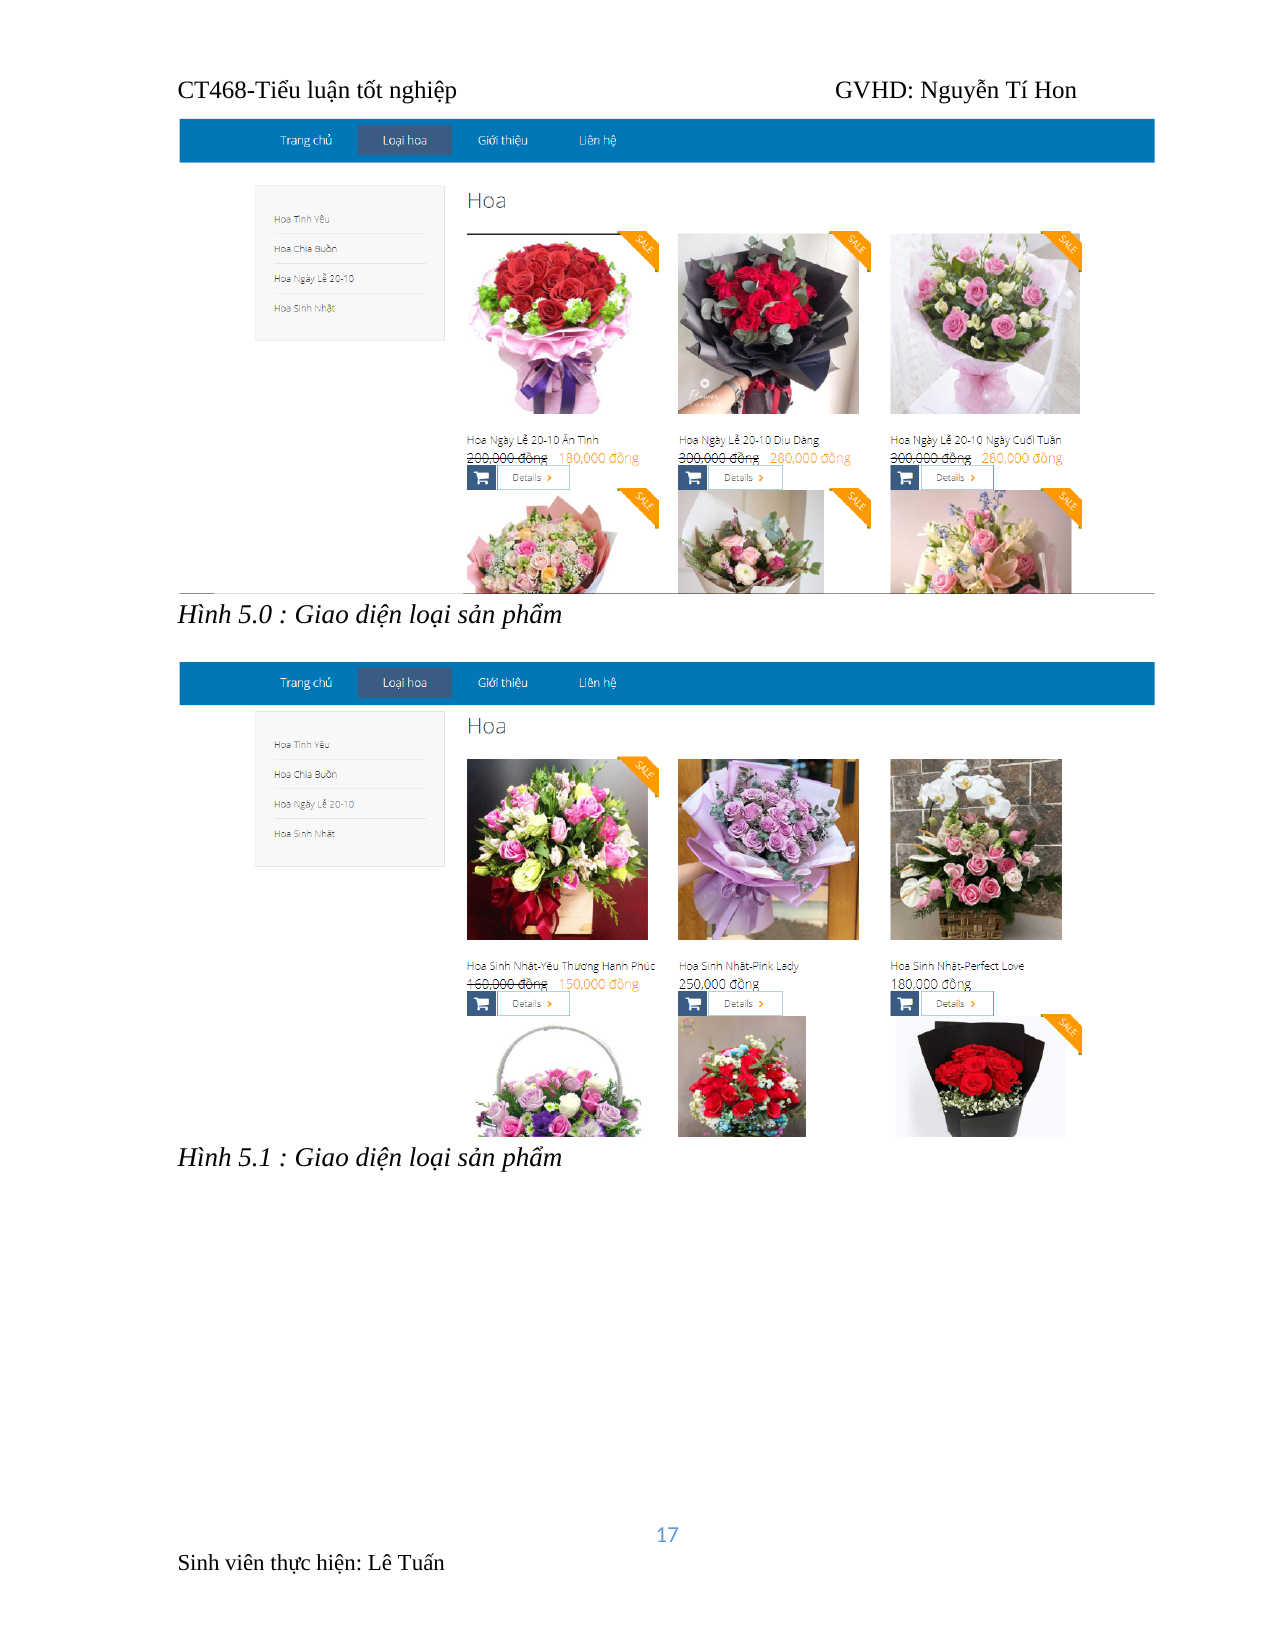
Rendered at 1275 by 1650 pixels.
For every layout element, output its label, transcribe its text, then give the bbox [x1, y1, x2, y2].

subtitle Hình 5.0 : Giao diện loại sản phẩm [177, 598, 1157, 629]
picture [179, 118, 1155, 594]
subtitle Hình 5.1 : Giao diện loại sản phẩm [177, 1141, 1157, 1172]
picture [179, 662, 1155, 1137]
